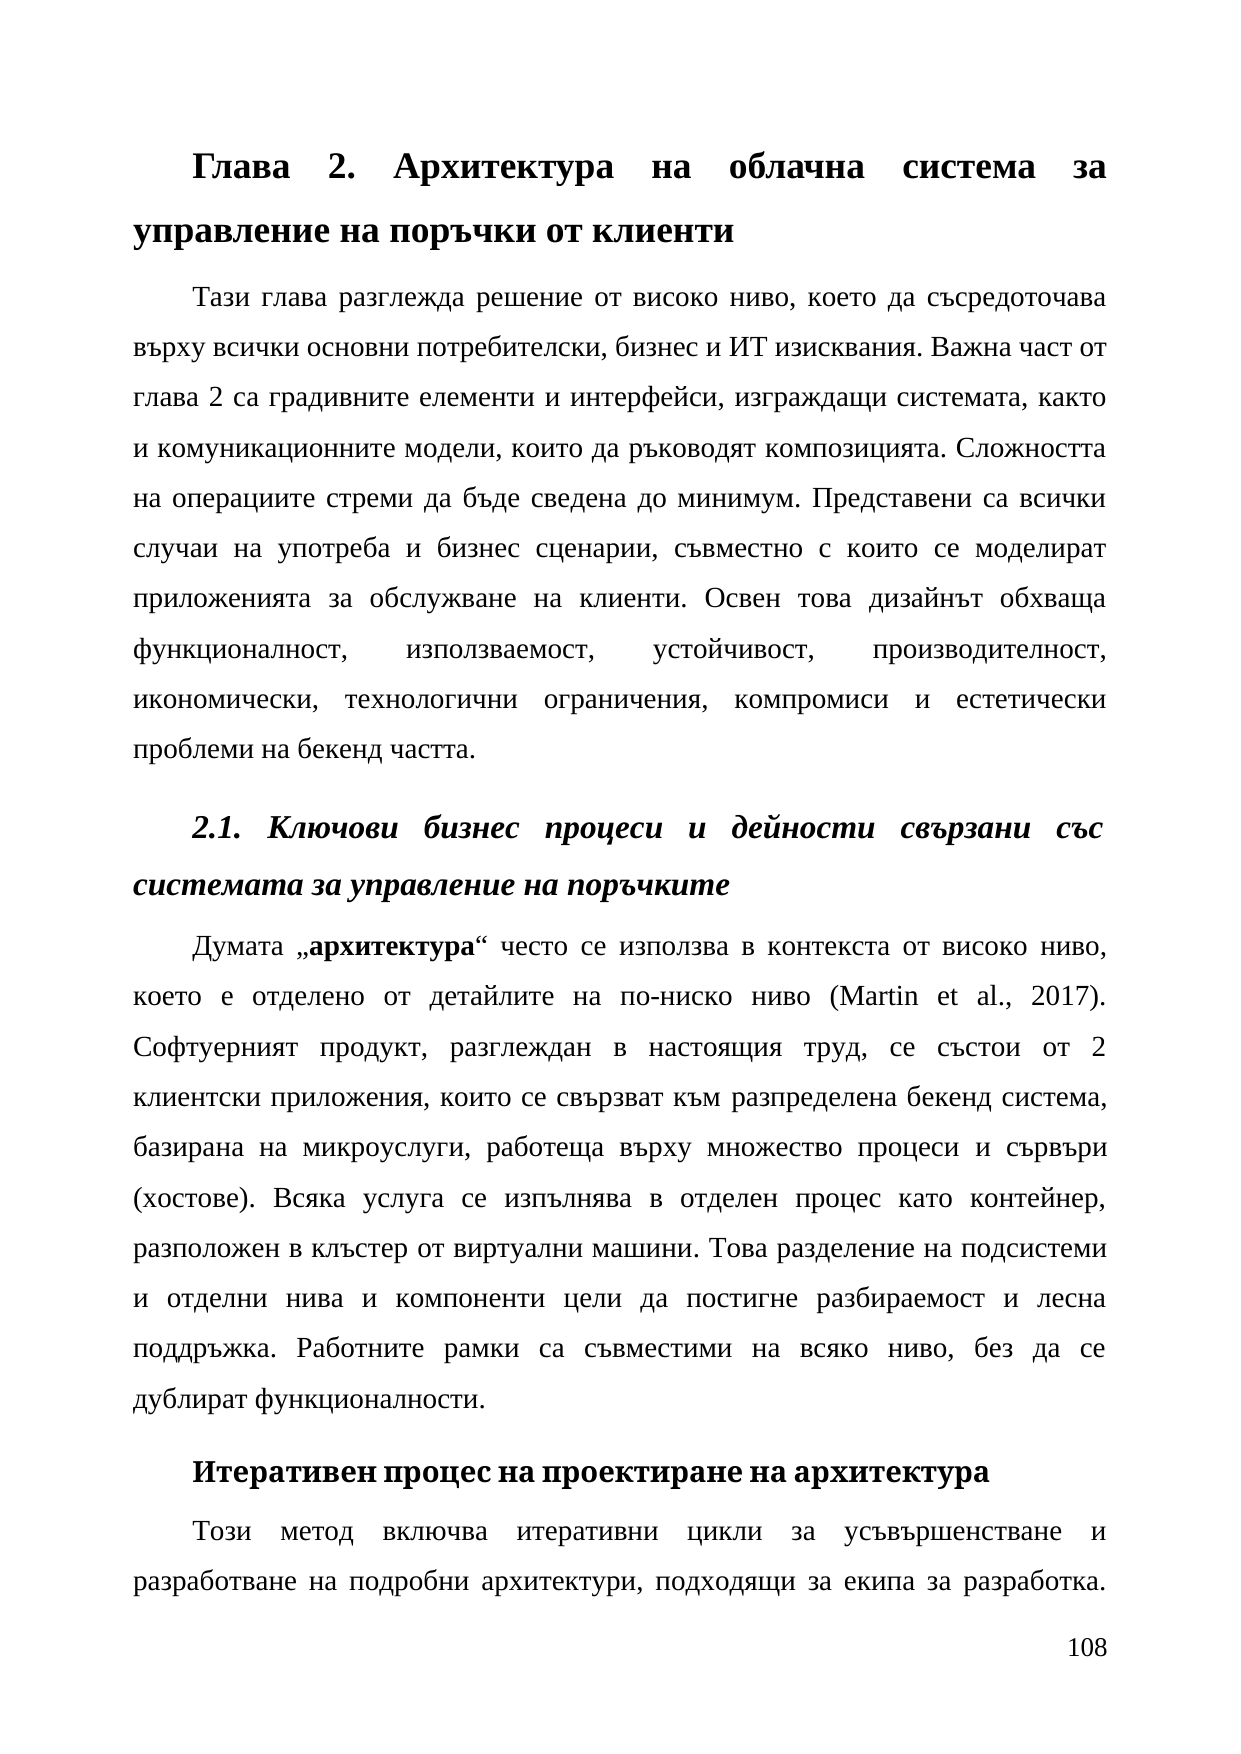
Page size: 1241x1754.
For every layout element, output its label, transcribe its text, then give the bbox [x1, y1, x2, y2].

text Тази глава разглежда решение от високо ниво, което да съсредоточава върху всички основни потребителски, бизнес и ИТ изисквания. Важна част от глава 2 са градивните елементи и интерфейси, изграждащи системата, както и комуникационните модели, които да ръководят композицията. Сложността на операциите стреми да бъде сведена до минимум. Представени са всички случаи на употреба и бизнес сценарии, съвместно с които се моделират приложенията за обслужване на клиенти. Освен това дизайнът обхваща функционалност, използваемост, устойчивост, производителност, икономически, технологични ограничения, компромиси и естетически проблеми на бекенд частта. [133, 279, 1107, 765]
subtitle Глава 2. Архитектура на облачна система за управление на поръчки от клиенти [133, 143, 1107, 251]
subtitle Итеративен процес на проектиране на архитектура [133, 1456, 1107, 1490]
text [133, 1513, 1107, 1597]
subtitle 2.1. Ключови бизнес процеси и дейности свързани със системата за управление на поръчките [133, 807, 1107, 903]
text Думата „архитектура“ често се използва в контекста от високо ниво, което е отделено от детайлите на по-ниско ниво (Martin et al., 2017). Софтуерният продукт, разглеждан в настоящия труд, се състои от 2 клиентски приложения, които се свързват към разпределена бекенд система, базиранa на микроуслуги, работеща върху множество процеси и сървъри (хостове). Всяка услуга се изпълнява в отделен процес като контейнер, разположен в клъстер от виртуални машини. Това разделение на подсистеми и отделни нива и компоненти цели да постигне разбираемост и лесна поддръжка. Работните рамки са съвместими на всяко ниво, без да се дублират функционалности. [133, 928, 1107, 1414]
